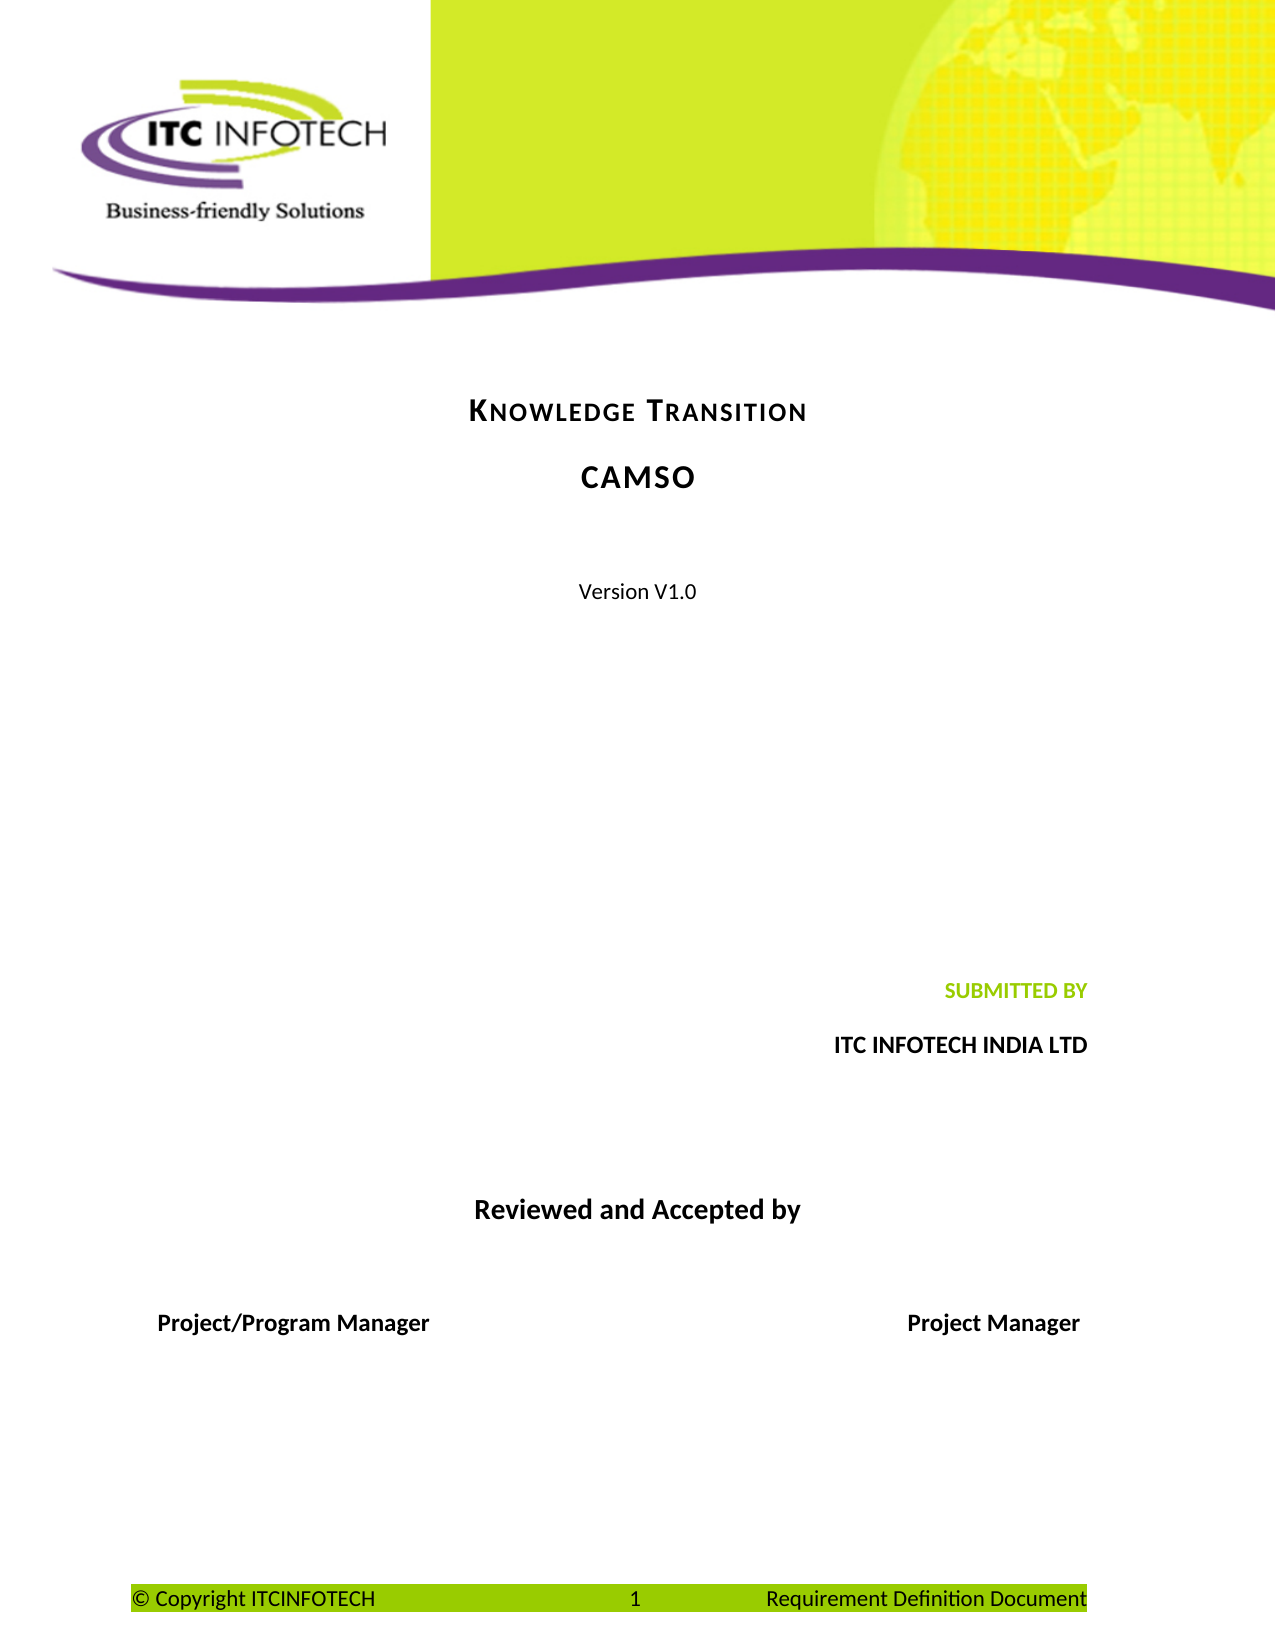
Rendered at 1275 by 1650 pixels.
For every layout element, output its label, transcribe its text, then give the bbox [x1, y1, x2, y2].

text Knowledge Transition [150, 388, 1125, 429]
text ITC INFOTECH INDIA LTD [150, 1029, 1087, 1059]
text Project/Program Manager Project Manager [150, 1307, 1087, 1337]
text SUBMITTED BY [150, 976, 1087, 1004]
text CAMSO [150, 456, 1125, 497]
text Version V1.0 [150, 577, 1125, 605]
picture [52, 0, 1275, 323]
text Reviewed and Accepted by [150, 1191, 1125, 1226]
